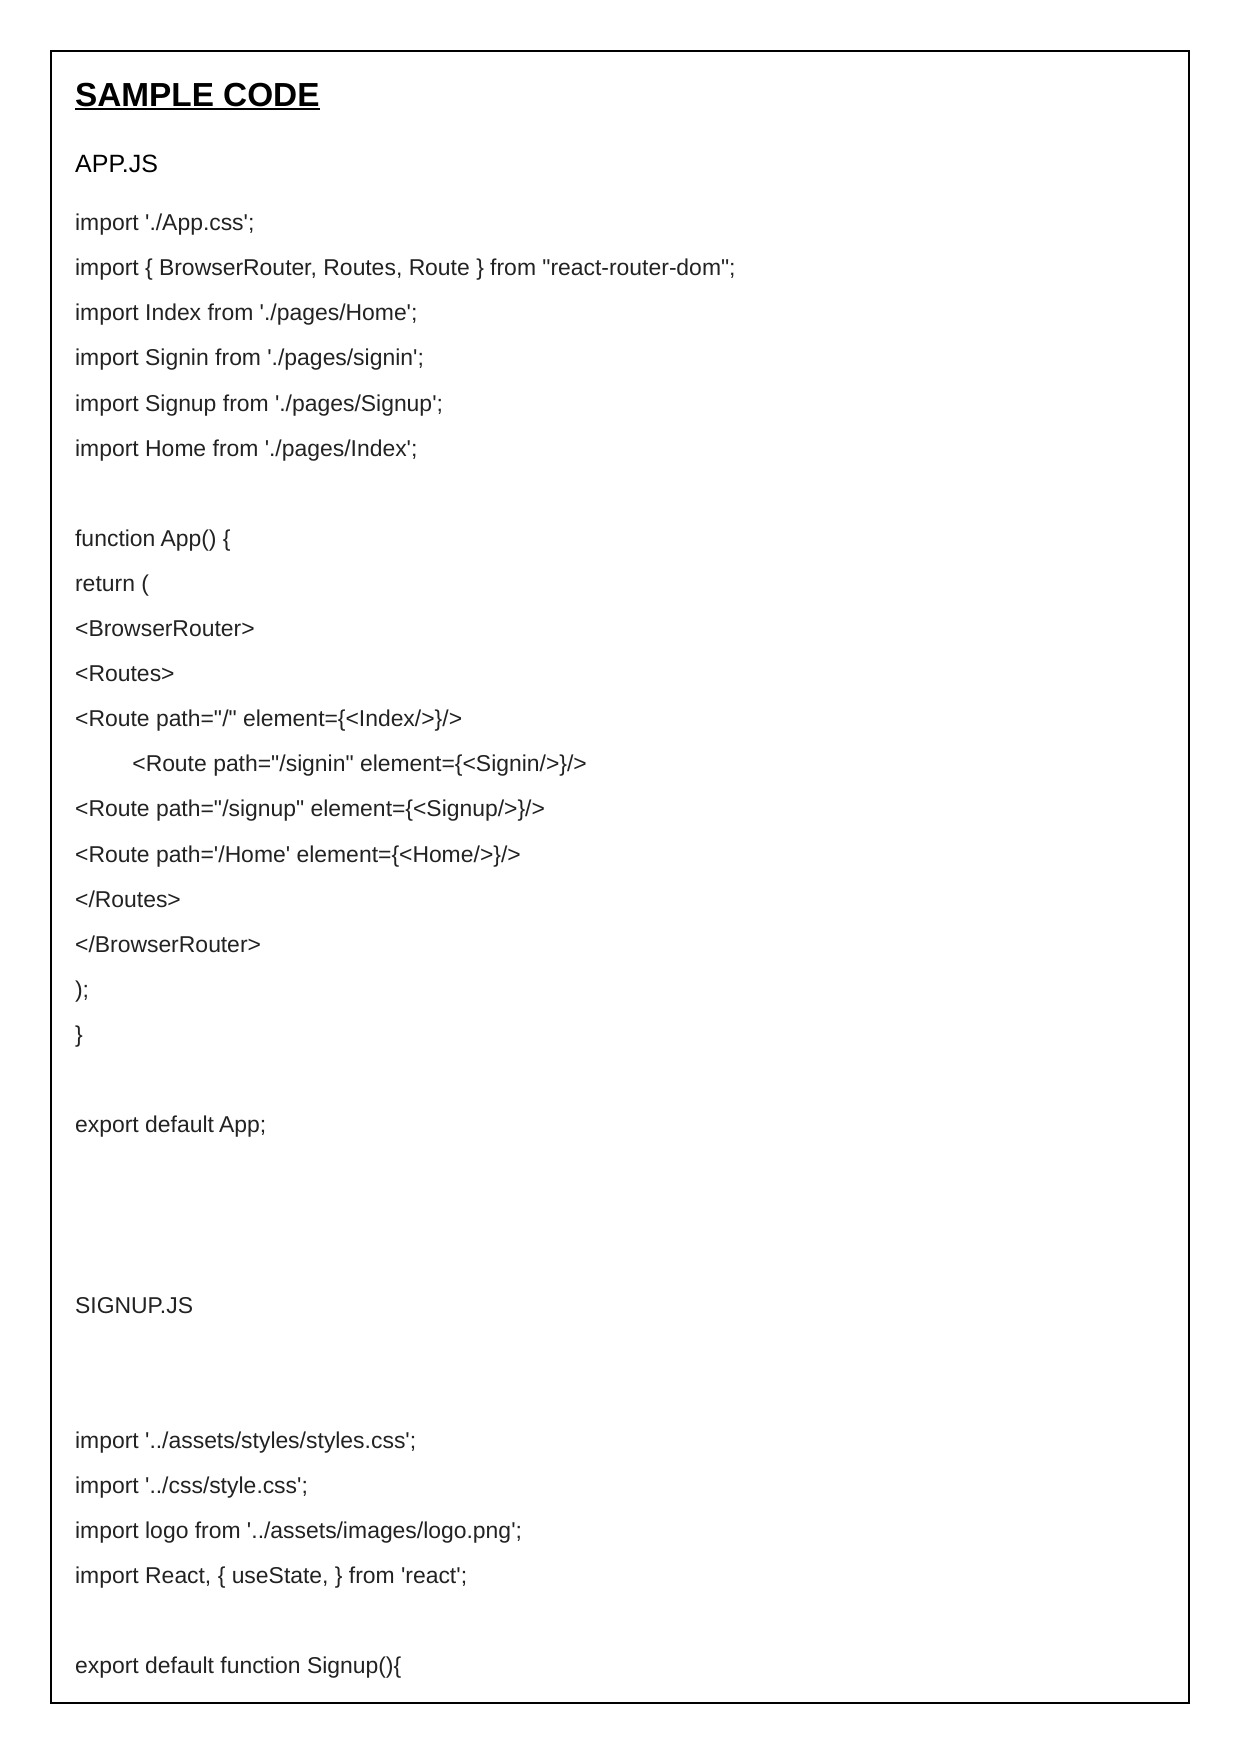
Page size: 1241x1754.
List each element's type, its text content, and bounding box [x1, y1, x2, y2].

text </Routes> [75, 886, 1165, 912]
text import React, { useState, } from 'react'; [75, 1562, 1165, 1588]
text <Route path='/Home' element={<Home/>}/> [75, 841, 1165, 867]
text import logo from '../assets/images/logo.png'; [75, 1517, 1165, 1543]
text SAMPLE CODE [75, 75, 1165, 113]
text import Signup from './pages/Signup'; [75, 389, 1165, 416]
text export default App; [75, 1111, 1165, 1137]
text SIGNUP.JS [75, 1292, 1165, 1318]
text import Index from './pages/Home'; [75, 299, 1165, 326]
text <Route path="/" element={<Index/>}/> [75, 705, 1165, 732]
text <Route path="/signup" element={<Signup/>}/> [75, 795, 1165, 822]
text } [75, 1021, 1165, 1047]
text ); [75, 976, 1165, 1002]
text <Routes> [75, 660, 1165, 686]
text import Home from './pages/Index'; [75, 434, 1165, 461]
text import './App.css'; [75, 209, 1165, 235]
text import '../css/style.css'; [75, 1472, 1165, 1498]
text </BrowserRouter> [75, 931, 1165, 957]
text export default function Signup(){ [75, 1652, 1165, 1679]
text return ( [75, 570, 1165, 596]
text <Route path="/signin" element={<Signin/>}/> [75, 750, 1165, 777]
text import '../assets/styles/styles.css'; [75, 1427, 1165, 1453]
text <BrowserRouter> [75, 615, 1165, 641]
text import Signin from './pages/signin'; [75, 344, 1165, 371]
text import { BrowserRouter, Routes, Route } from "react-router-dom"; [75, 254, 1165, 281]
text function App() { [75, 525, 1165, 551]
text APP.JS [75, 149, 1165, 178]
